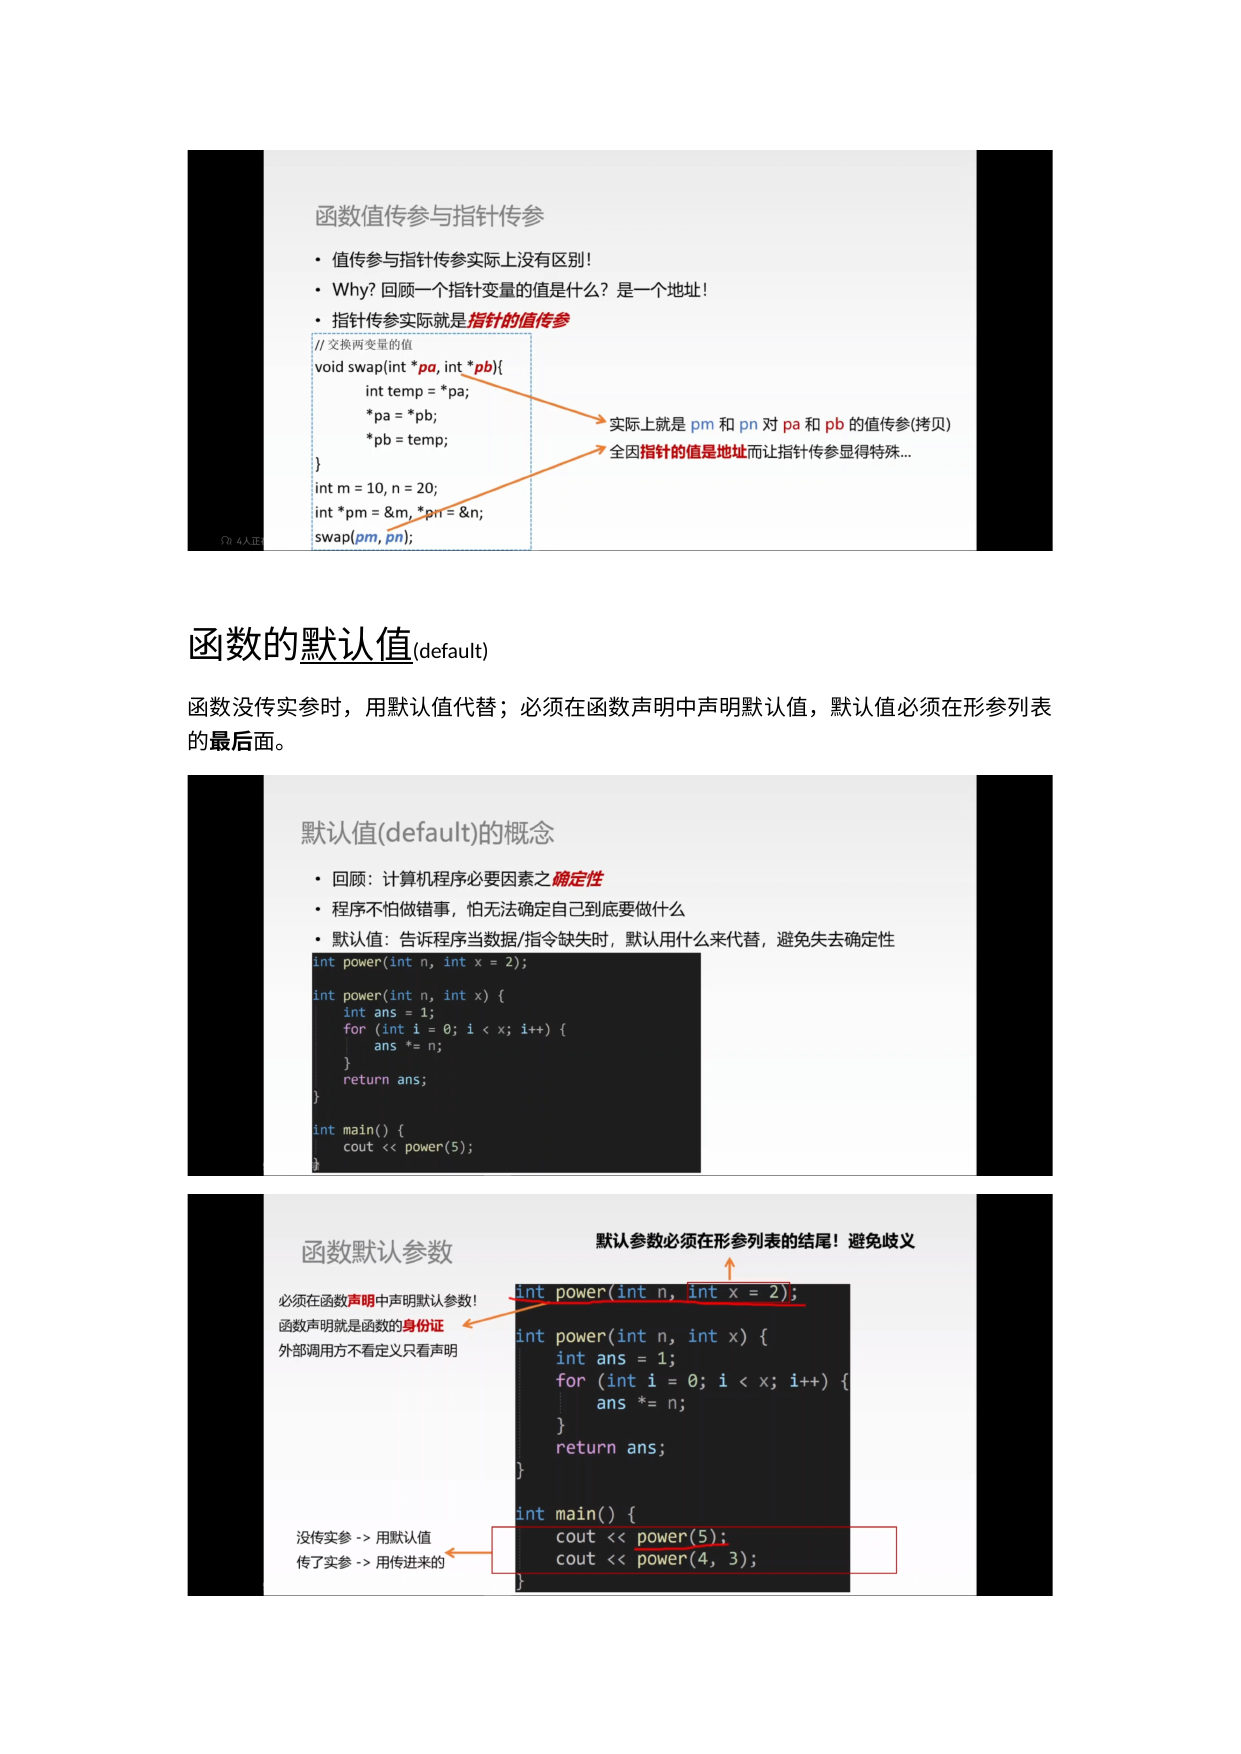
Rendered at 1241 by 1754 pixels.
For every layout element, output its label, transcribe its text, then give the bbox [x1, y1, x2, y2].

picture [187, 775, 1053, 1176]
text 函数的默认值(default) [187, 615, 1053, 669]
picture [187, 150, 1053, 551]
text 函数没传实参时，用默认值代替；必须在函数声明中声明默认值，默认值必须在形参列表的最后面。 [187, 690, 1053, 756]
picture [187, 1194, 1053, 1596]
